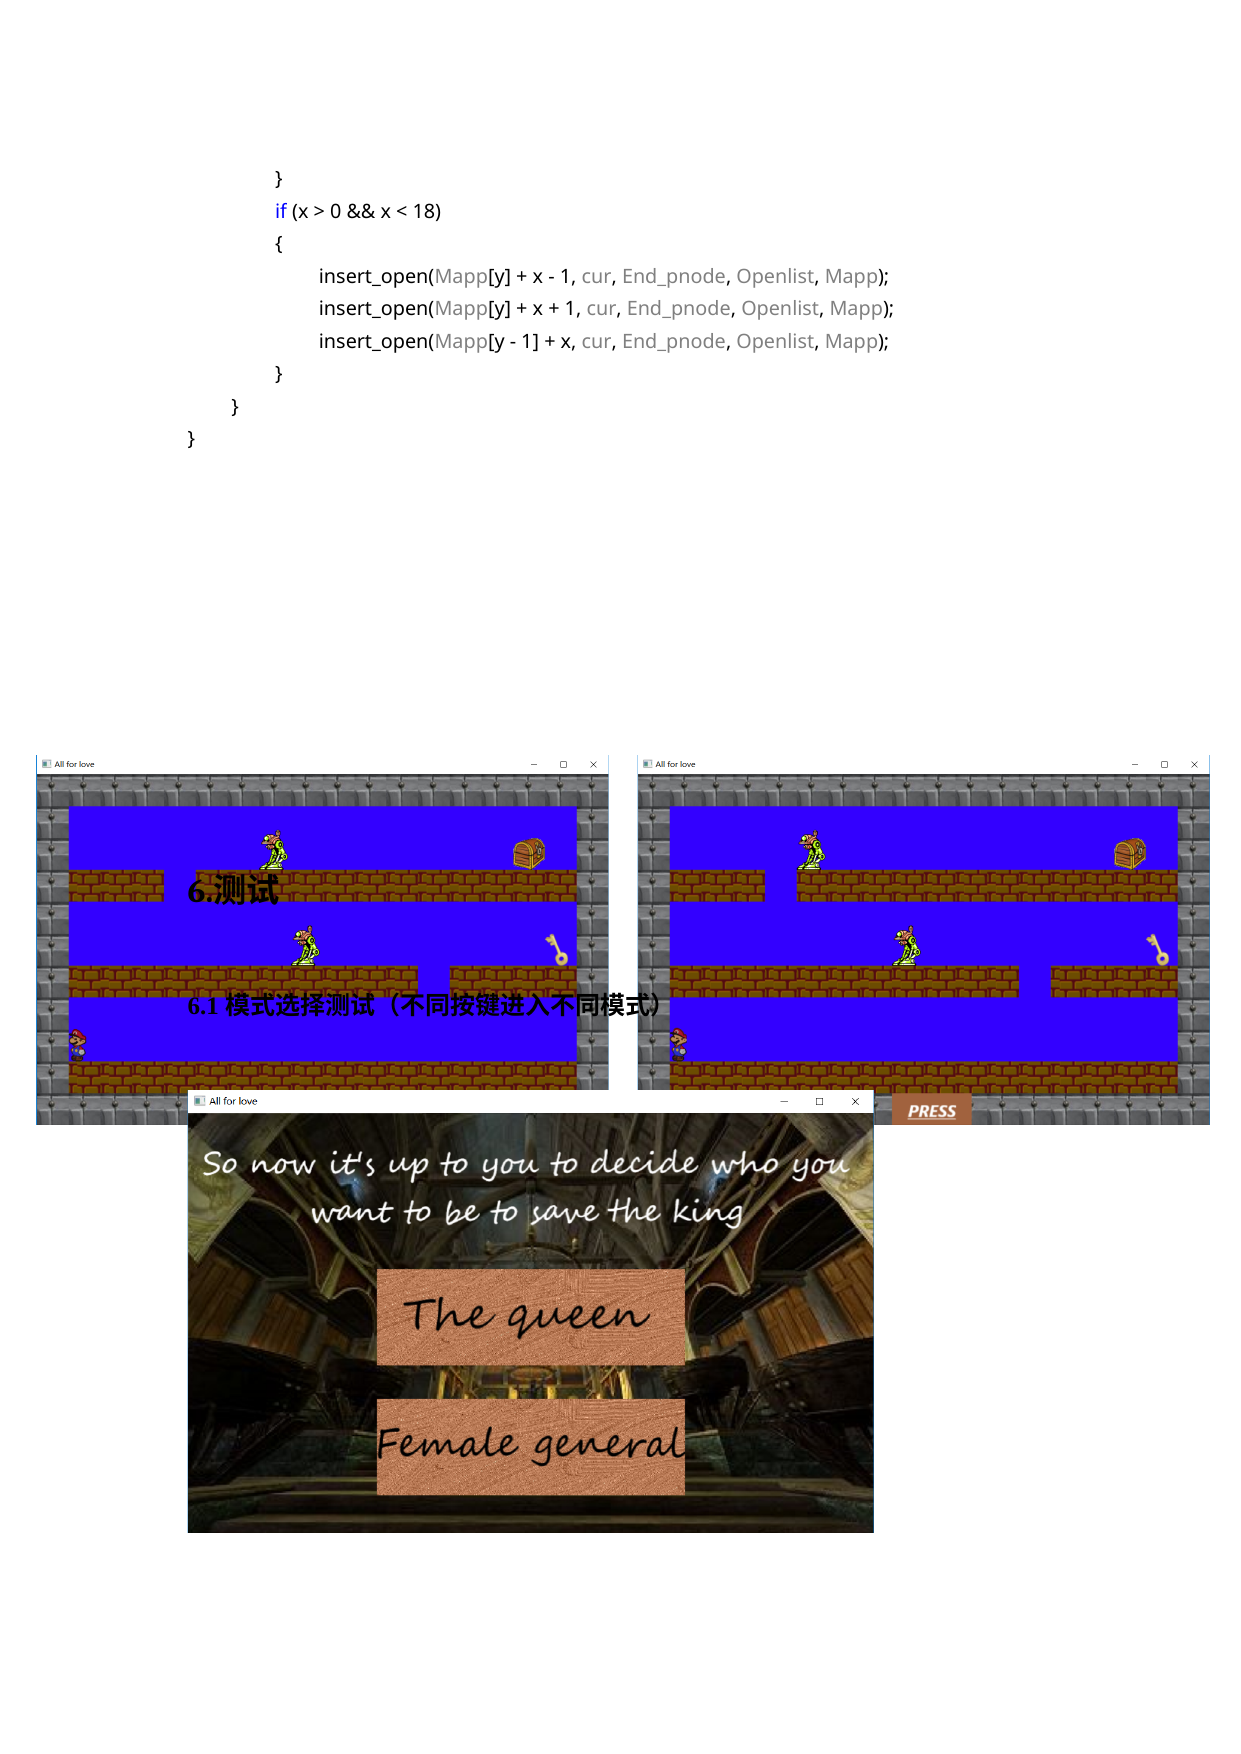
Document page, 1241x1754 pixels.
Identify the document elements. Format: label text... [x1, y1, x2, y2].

text { [187, 227, 1053, 259]
subtitle 6.测试 [187, 855, 1053, 920]
text insert_open(Mapp[y] + x + 1, cur, End_pnode, Openlist, Mapp); [187, 292, 1053, 324]
text if (x > 0 && x < 18) [187, 194, 1053, 227]
text } [187, 162, 1053, 194]
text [187, 324, 1053, 357]
subtitle 6.1 模式选择测试（不同按键进入不同模式） [187, 971, 1053, 1036]
text } [187, 357, 1053, 389]
text } [187, 422, 1053, 454]
text } [187, 389, 1053, 422]
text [187, 259, 1053, 292]
picture [36, 755, 1210, 1533]
